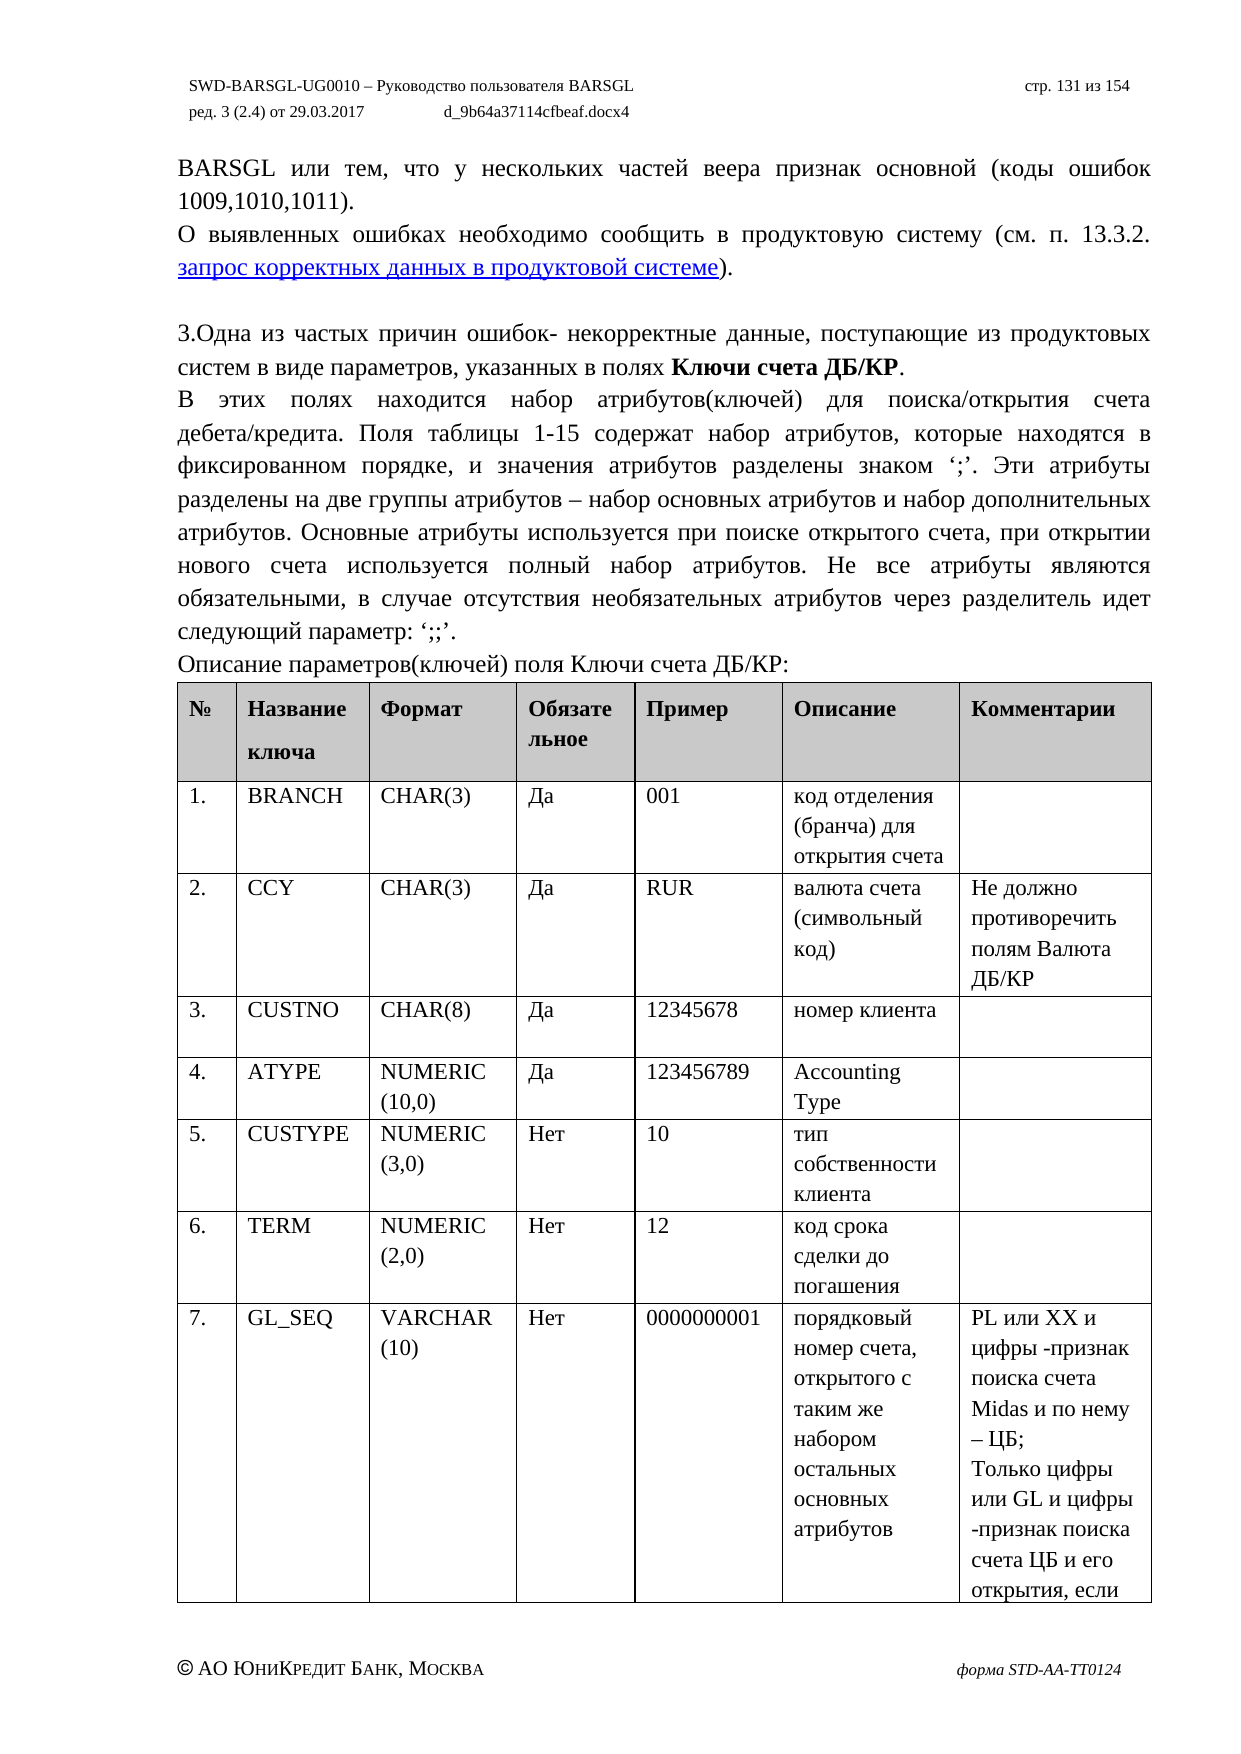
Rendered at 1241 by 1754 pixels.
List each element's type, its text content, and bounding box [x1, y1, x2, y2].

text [177, 153, 1152, 215]
text Описание параметров(ключей) поля Ключи счета ДБ/КР: [177, 649, 1152, 677]
table_cell CUSTNO [237, 997, 369, 1057]
table_cell [960, 1212, 1151, 1303]
table_cell [960, 997, 1151, 1057]
table_cell 12345678 [636, 997, 782, 1057]
table_cell [960, 1120, 1151, 1211]
table_cell [178, 1120, 236, 1211]
table_cell 001 [636, 782, 782, 873]
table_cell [960, 1304, 1151, 1602]
table_cell CUSTYPE [237, 1120, 369, 1211]
table_header Обязательное [517, 683, 634, 781]
table_cell CCY [237, 874, 369, 996]
table_cell Нет [517, 1212, 634, 1303]
table_cell 12 [636, 1212, 782, 1303]
table_cell 10 [636, 1120, 782, 1211]
table_cell 123456789 [636, 1058, 782, 1119]
table_cell Да [517, 997, 634, 1057]
table_header Комментарии [960, 683, 1151, 781]
table_cell [178, 782, 236, 873]
table_cell код отделения (бранча) для открытия счета [783, 782, 959, 873]
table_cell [783, 1304, 959, 1602]
table_cell валюта счета (символьный код) [783, 874, 959, 996]
table_cell Accounting Type [783, 1058, 959, 1119]
text О выявленных ошибках необходимо сообщить в продуктовую систему (см. п. 13.3.2. запрос корректных данных в продуктовой системе). [177, 219, 1152, 281]
table_header Описание [783, 683, 959, 781]
table_cell [178, 874, 236, 996]
table_cell [178, 1058, 236, 1119]
table_header Формат [370, 683, 516, 781]
table_cell CHAR(8) [370, 997, 516, 1057]
table_cell Да [517, 874, 634, 996]
table_cell Нет [517, 1304, 634, 1602]
table_cell [960, 782, 1151, 873]
table_cell NUMERIC (10,0) [370, 1058, 516, 1119]
table_cell Нет [517, 1120, 634, 1211]
table_cell тип собственности клиента [783, 1120, 959, 1211]
table_cell код срока сделки до погашения [783, 1212, 959, 1303]
table_cell NUMERIC (3,0) [370, 1120, 516, 1211]
table_cell Не должно противоречить полям Валюта ДБ/КР [960, 874, 1151, 996]
table_cell [178, 1212, 236, 1303]
table_cell [178, 1304, 236, 1602]
table_cell GL_SEQ [237, 1304, 369, 1602]
table_cell Да [517, 1058, 634, 1119]
table_cell RUR [636, 874, 782, 996]
table_header № [178, 683, 236, 781]
table_cell NUMERIC (2,0) [370, 1212, 516, 1303]
table_cell CHAR(3) [370, 782, 516, 873]
table_cell TERM [237, 1212, 369, 1303]
table_cell VARCHAR (10) [370, 1304, 516, 1602]
table_cell BRANCH [237, 782, 369, 873]
table_header Название ключа [237, 683, 369, 781]
text 3.Одна из частых причин ошибок- некорректные данные, поступающие из продуктовых систем в виде параметров, указанных в полях Ключи счета ДБ/КР. [177, 318, 1152, 380]
table_cell [178, 997, 236, 1057]
table_cell номер клиента [783, 997, 959, 1057]
table_cell [960, 1058, 1151, 1119]
table_cell Да [517, 782, 634, 873]
table_cell ATYPE [237, 1058, 369, 1119]
table_cell 0000000001 [636, 1304, 782, 1602]
table_cell CHAR(3) [370, 874, 516, 996]
text В этих полях находится набор атрибутов(ключей) для поиска/открытия счета дебета/кредита. Поля таблицы 1-15 содержат набор атрибутов, которые находятся в фиксированном порядке, и значения атрибутов разделены знаком ‘;’. Эти атрибуты разделены на две группы атрибутов – набор основных атрибутов и набор дополнительных атрибутов. Основные атрибуты используется при поиске открытого счета, при открытии нового счета используется полный набор атрибутов. Не все атрибуты являются обязательными, в случае отсутствия необязательных атрибутов через разделитель идет следующий параметр: ‘;;’. [177, 384, 1152, 644]
table_header Пример [636, 683, 782, 781]
